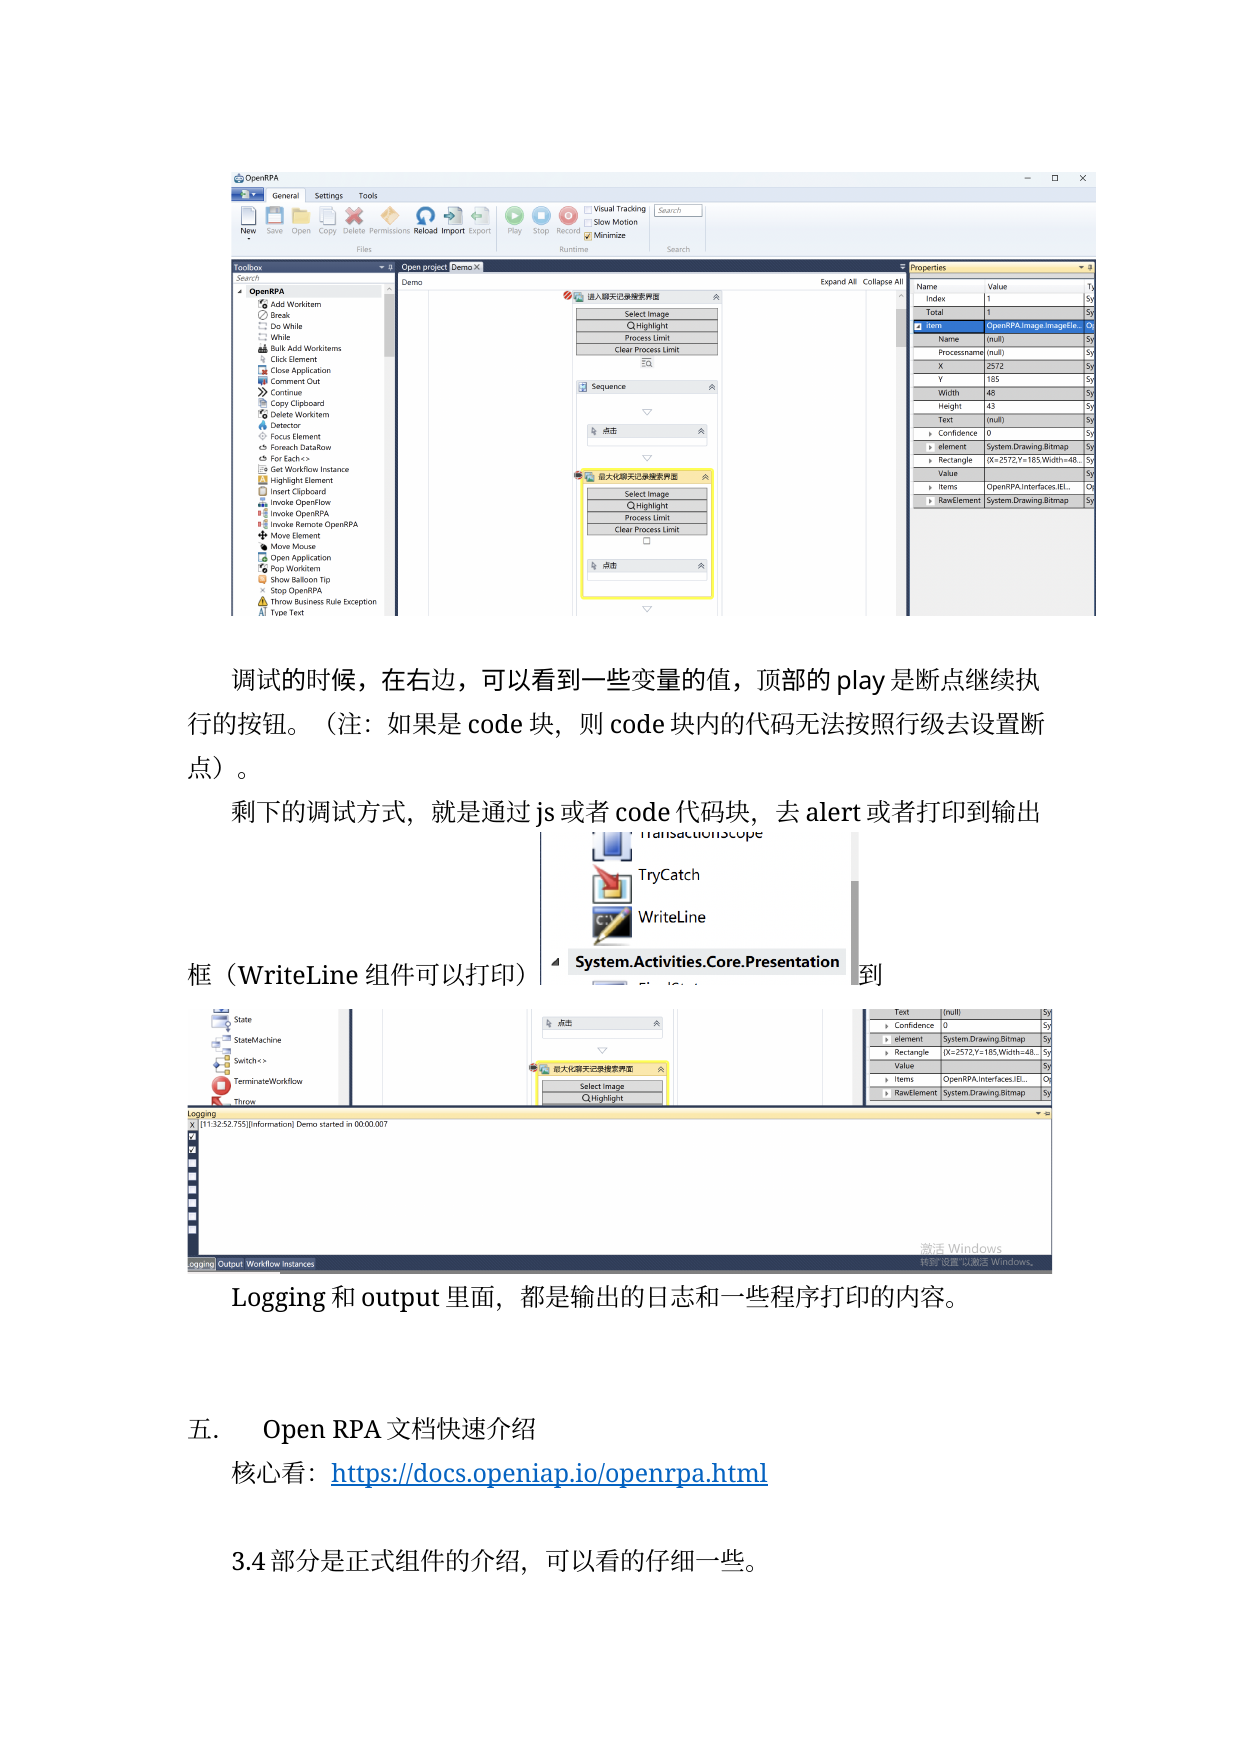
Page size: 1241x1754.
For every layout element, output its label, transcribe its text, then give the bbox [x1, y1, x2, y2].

text Logging和output里面，都是输出的日志和一些程序打印的内容。 [187, 1274, 1053, 1318]
picture [187, 1009, 1053, 1274]
text 调试的时候，在右边，可以看到一些变量的值，顶部的play是断点继续执行的按钮。（注：如果是code 块，则code块内的代码无法按照行级去设置断点）。 [187, 657, 1053, 789]
list Open RPA文档快速介绍 [187, 1406, 1053, 1450]
text 核心看：https://docs.openiap.io/openrpa.html [231, 1450, 1053, 1494]
picture [540, 832, 859, 985]
text 3.4部分是正式组件的介绍，可以看的仔细一些。 [231, 1538, 1053, 1582]
picture [231, 172, 1096, 616]
